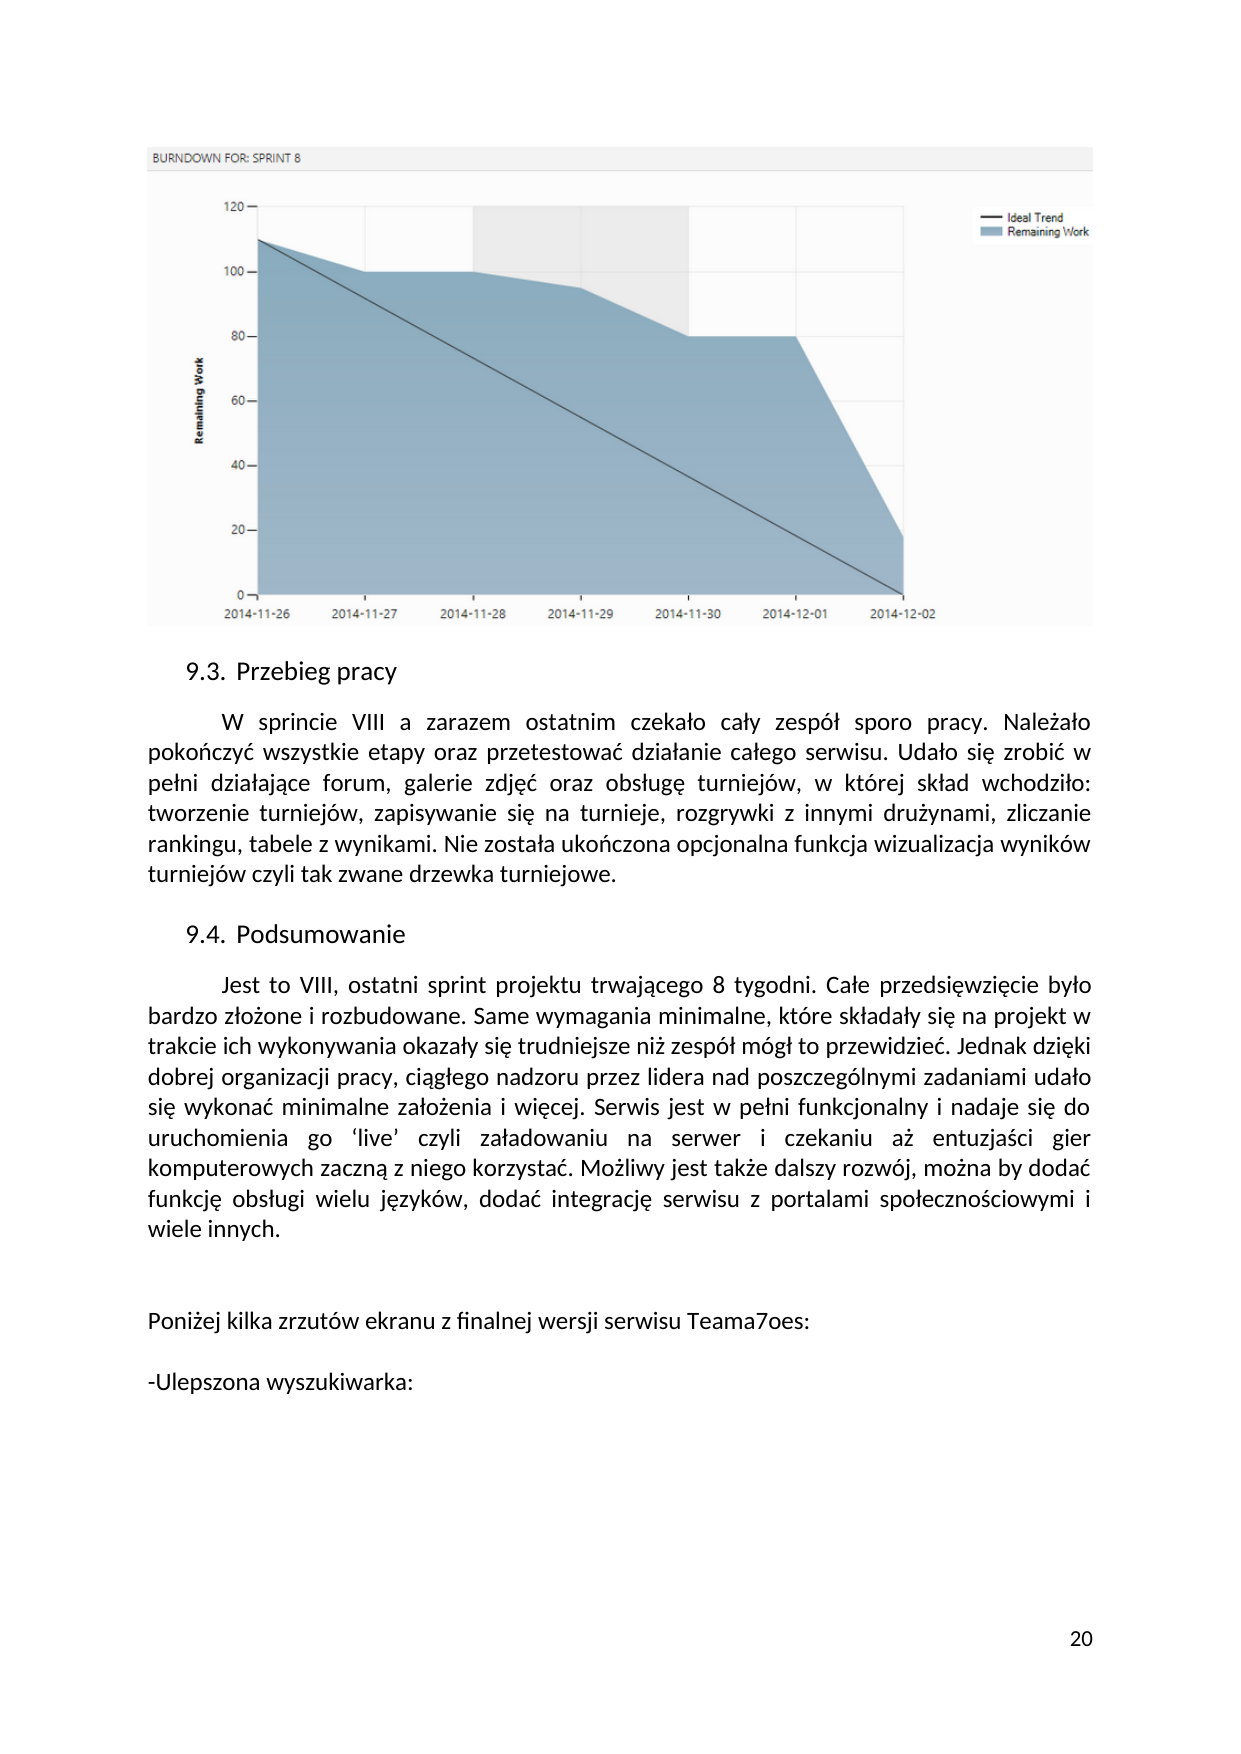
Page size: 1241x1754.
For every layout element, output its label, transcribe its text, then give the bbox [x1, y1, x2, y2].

text -Ulepszona wyszukiwarka: [148, 1366, 1093, 1397]
text Poniżej kilka zrzutów ekranu z finalnej wersji serwisu Teama7oes: [148, 1305, 1093, 1336]
picture [147, 147, 1093, 626]
text W sprincie VIII a zarazem ostatnim czekało cały zespół sporo pracy. Należało pokończyć wszystkie etapy oraz przetestować działanie całego serwisu. Udało się zrobić w pełni działające forum, galerie zdjęć oraz obsługę turniejów, w której skład wchodziło: tworzenie turniejów, zapisywanie się na turnieje, rozgrywki z innymi drużynami, zliczanie rankingu, tabele z wynikami. Nie została ukończona opcjonalna funkcja wizualizacja wyników turniejów czyli tak zwane drzewka turniejowe. [148, 706, 1093, 889]
text Jest to VIII, ostatni sprint projektu trwającego 8 tygodni. Całe przedsięwzięcie było bardzo złożone i rozbudowane. Same wymagania minimalne, które składały się na projekt w trakcie ich wykonywania okazały się trudniejsze niż zespół mógł to przewidzieć. Jednak dzięki dobrej organizacji pracy, ciągłego nadzoru przez lidera nad poszczególnymi zadaniami udało się wykonać minimalne założenia i więcej. Serwis jest w pełni funkcjonalny i nadaje się do uruchomienia go ‘live’ czyli załadowaniu na serwer i czekaniu aż entuzjaści gier komputerowych zaczną z niego korzystać. Możliwy jest także dalszy rozwój, można by dodać funkcję obsługi wielu języków, dodać integrację serwisu z portalami społecznościowymi i wiele innych. [148, 969, 1093, 1244]
subtitle Podsumowanie [185, 917, 1093, 950]
subtitle Przebieg pracy [185, 654, 1093, 687]
